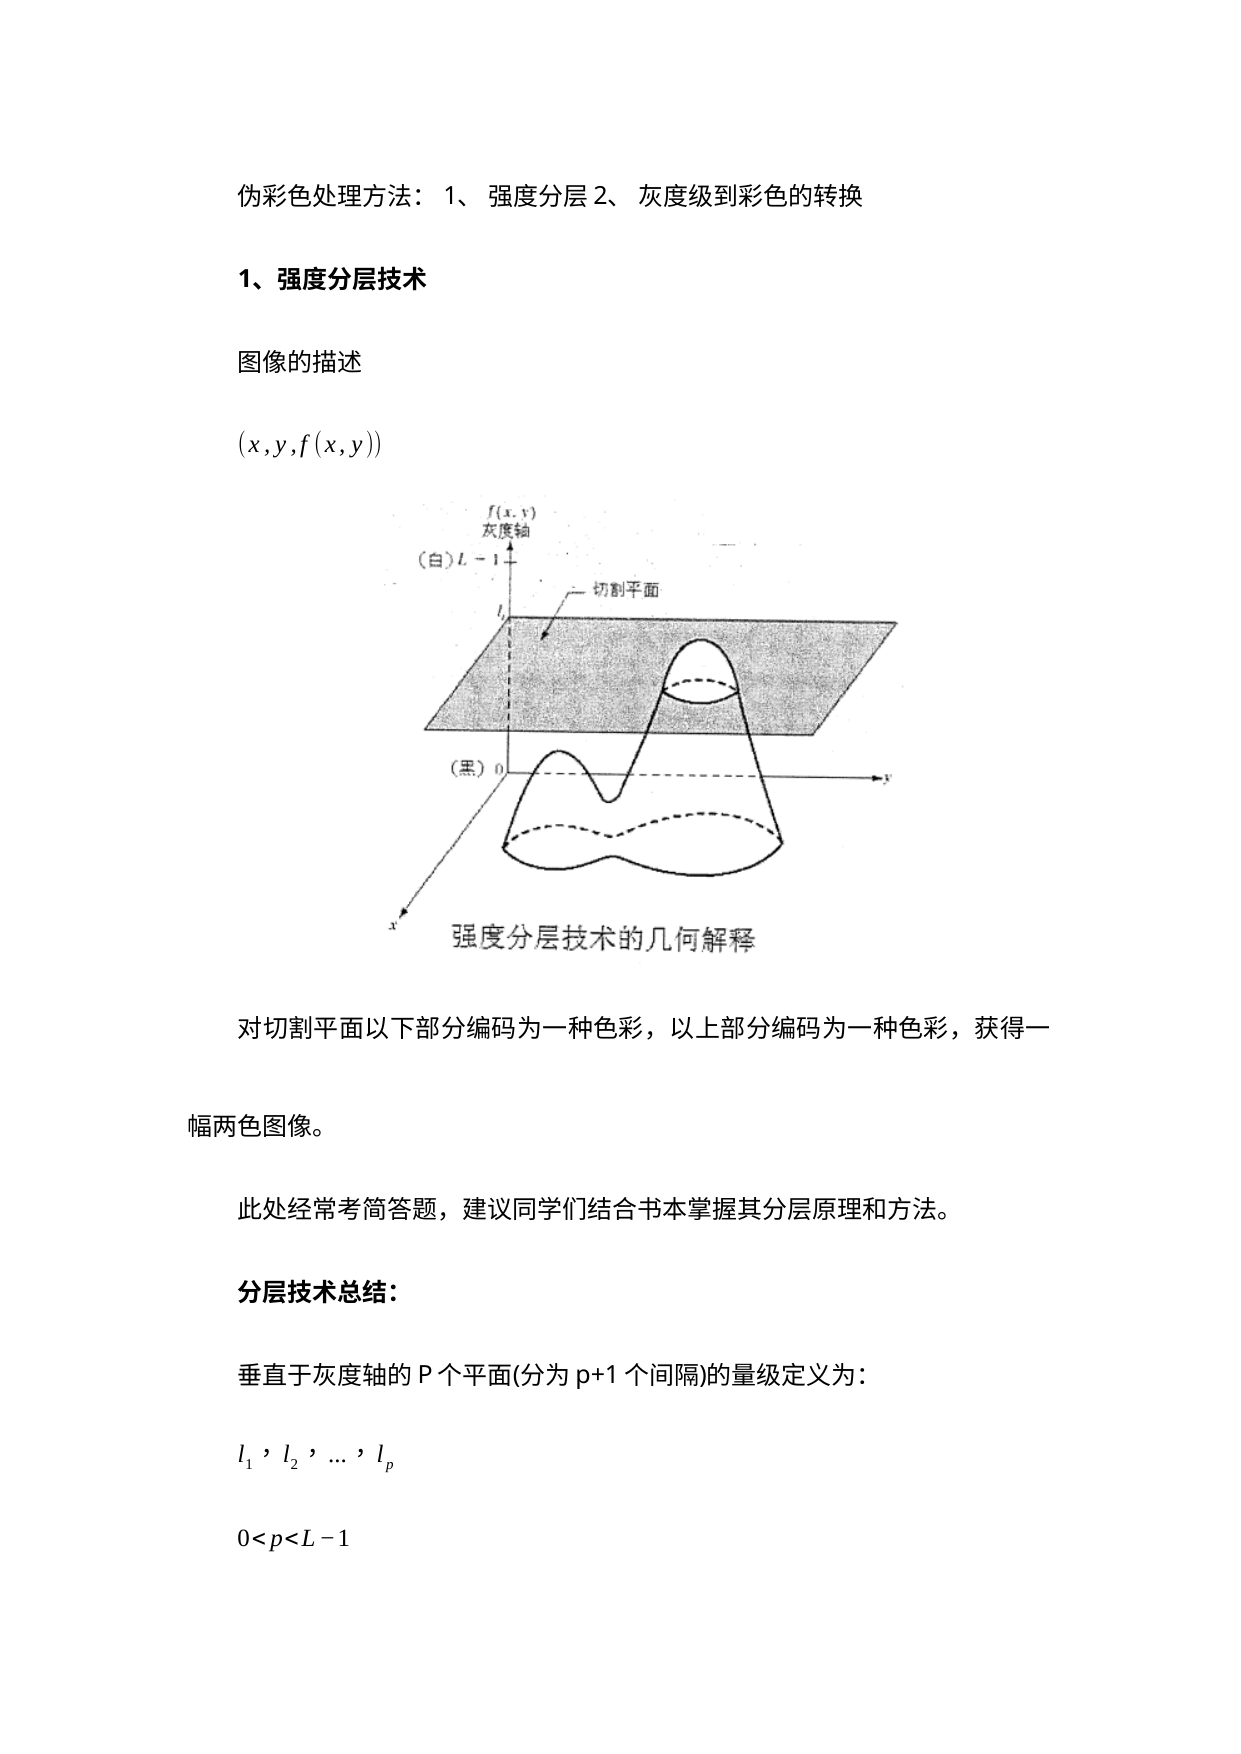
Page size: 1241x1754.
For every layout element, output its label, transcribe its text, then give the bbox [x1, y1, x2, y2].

text 分层技术总结： [187, 1258, 1053, 1323]
text 图像的描述 [187, 328, 1053, 393]
text 此处经常考简答题，建议同学们结合书本掌握其分层原理和方法。 [187, 1175, 1053, 1240]
text 1、强度分层技术 [187, 245, 1053, 310]
picture [383, 493, 907, 967]
text 对切割平面以下部分编码为一种色彩，以上部分编码为一种色彩，获得一幅两色图像。 [187, 994, 1053, 1157]
text 垂直于灰度轴的P个平面(分为p+1个间隔)的量级定义为： [187, 1341, 1053, 1406]
text 伪彩色处理方法： 1、 强度分层2、 灰度级到彩色的转换 [187, 162, 1053, 227]
